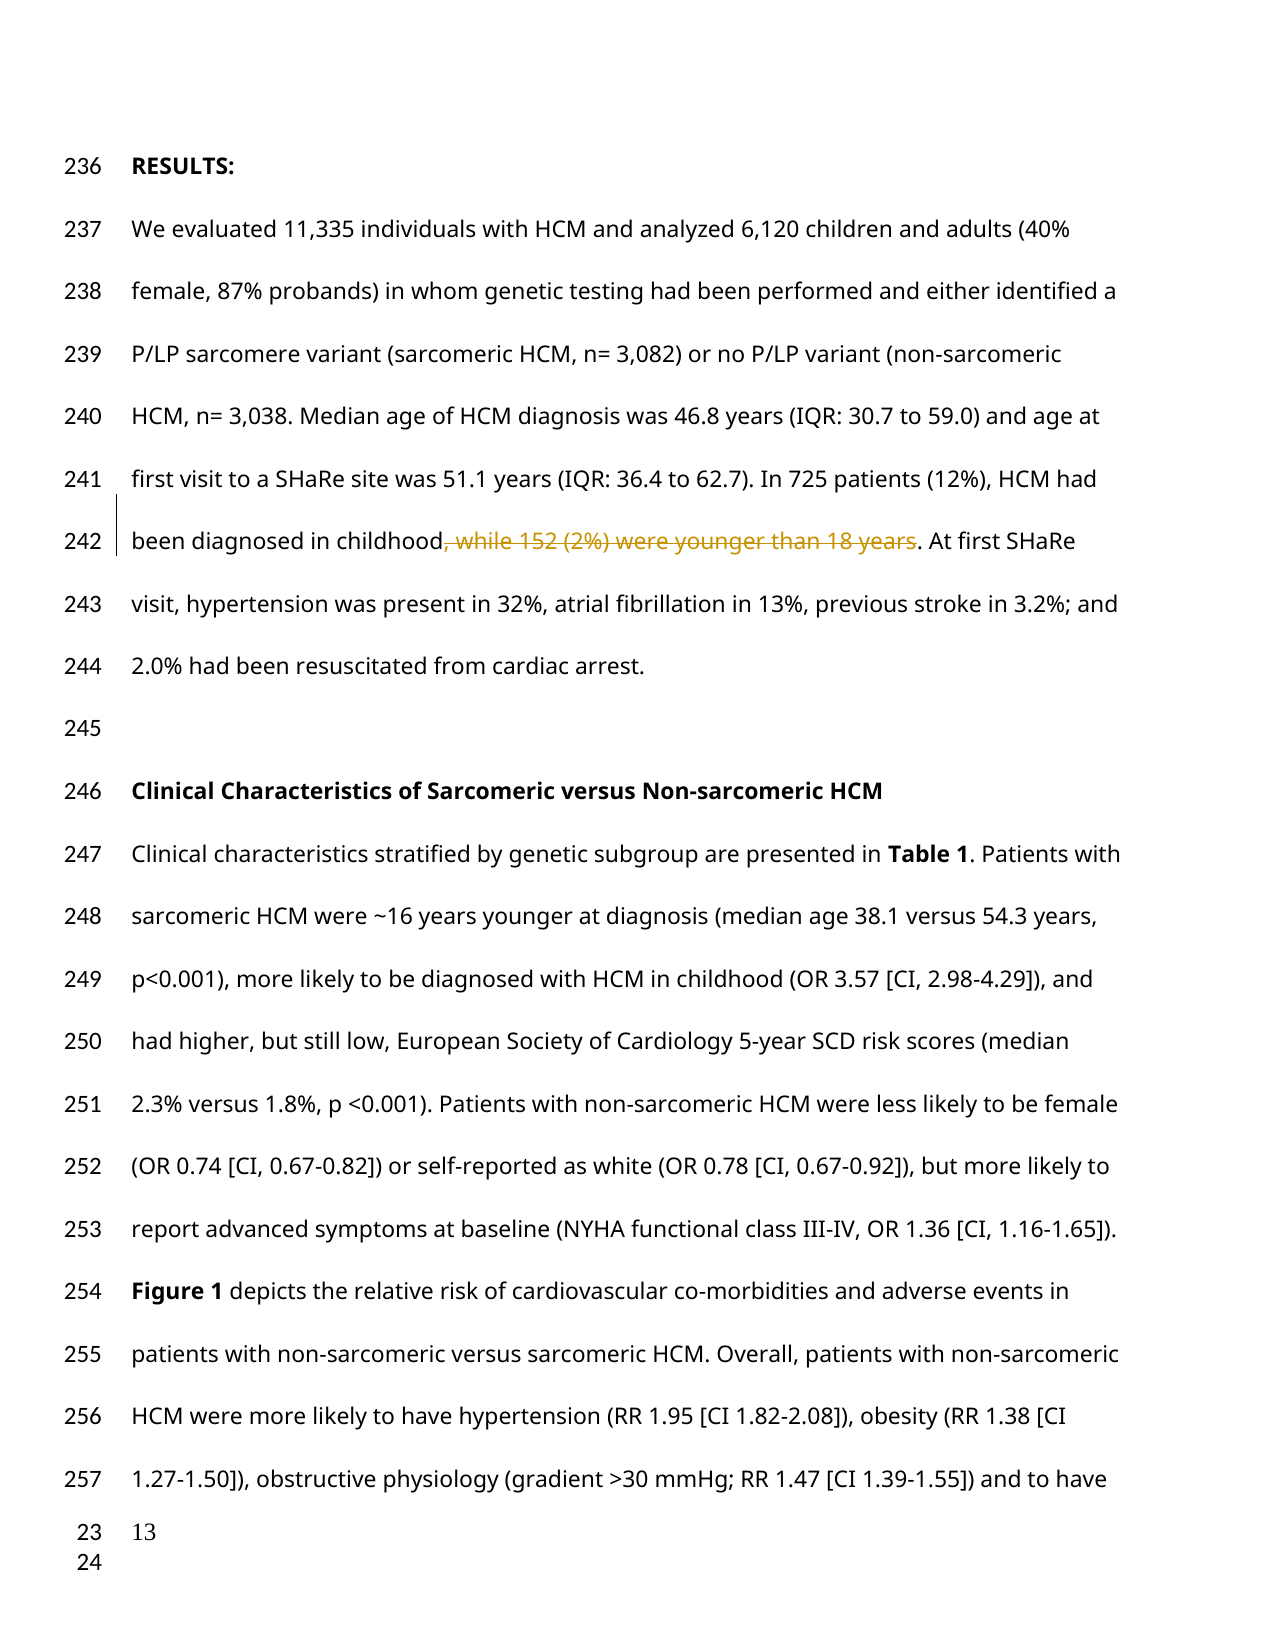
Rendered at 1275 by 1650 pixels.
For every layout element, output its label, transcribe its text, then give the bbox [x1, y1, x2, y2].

text Clinical Characteristics of Sarcomeric versus Non-sarcomeric HCM [131, 775, 1125, 806]
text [131, 1275, 1125, 1494]
text RESULTS: [131, 150, 1125, 181]
text Clinical characteristics stratified by genetic subgroup are presented in Table 1. Patients with sarcomeric HCM were ~16 years younger at diagnosis (median age 38.1 versus 54.3 years, p<0.001), more likely to be diagnosed with HCM in childhood (OR 3.57 [CI, 2.98-4.29]), and had higher, but still low, European Society of Cardiology 5-year SCD risk scores (median 2.3% versus 1.8%, p <0.001). Patients with non-sarcomeric HCM were less likely to be female (OR 0.74 [CI, 0.67-0.82]) or self-reported as white (OR 0.78 [CI, 0.67-0.92]), but more likely to report advanced symptoms at baseline (NYHA functional class III-IV, OR 1.36 [CI, 1.16-1.65]). [131, 837, 1125, 1244]
text We evaluated 11,335 individuals with HCM and analyzed 6,120 children and adults (40% female, 87% probands) in whom genetic testing had been performed and either identified a P/LP sarcomere variant (sarcomeric HCM, n= 3,082) or no P/LP variant (non-sarcomeric HCM, n= 3,038. Median age of HCM diagnosis was 46.8 years (IQR: 30.7 to 59.0) and age at first visit to a SHaRe site was 51.1 years (IQR: 36.4 to 62.7). In 725 patients (12%), HCM had been diagnosed in childhood. At first SHaRe visit, hypertension was present in 32%, atrial fibrillation in 13%, previous stroke in 3.2%; and 2.0% had been resuscitated from cardiac arrest. [131, 212, 1125, 681]
